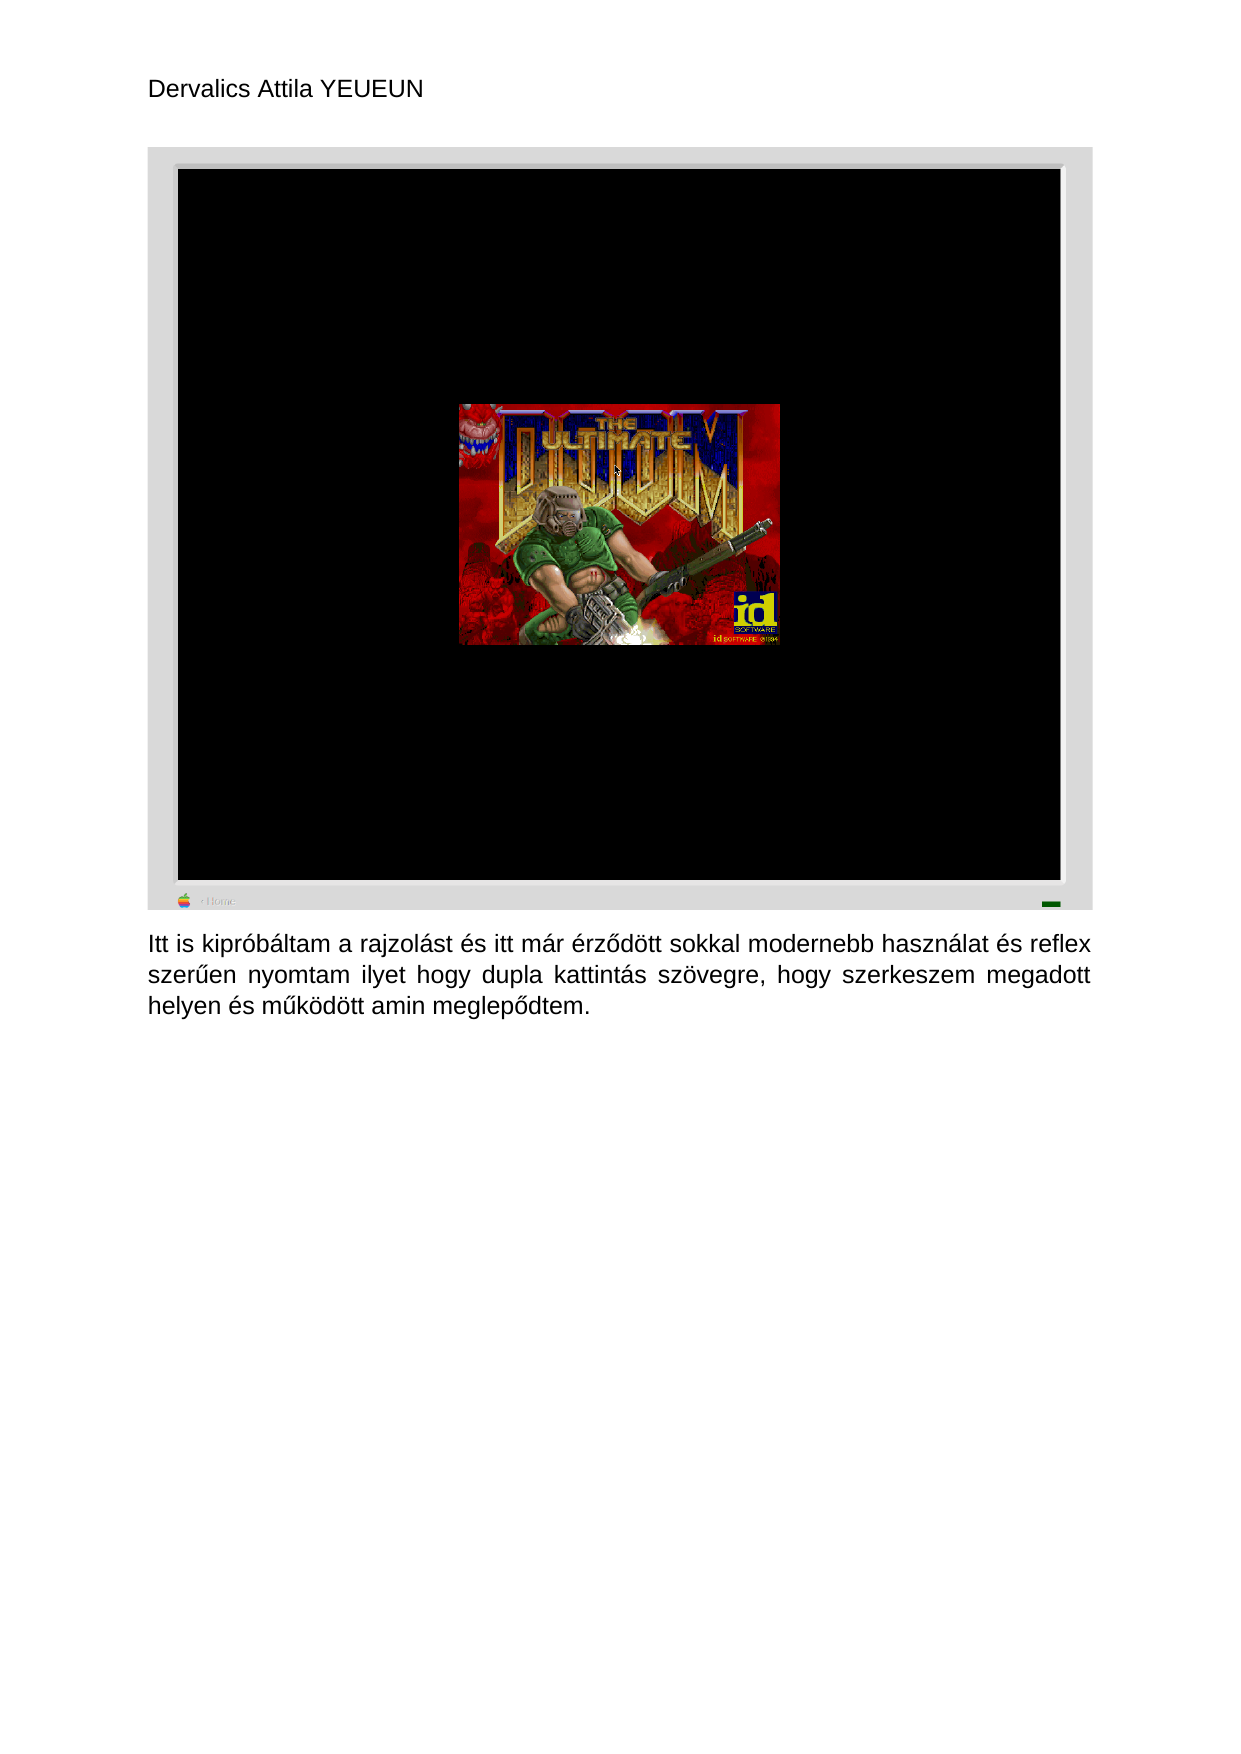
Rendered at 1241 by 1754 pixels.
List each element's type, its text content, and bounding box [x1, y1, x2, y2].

picture [147, 147, 1093, 910]
text Itt is kipróbáltam a rajzolást és itt már érződött sokkal modernebb használat és reflex szerűen nyomtam ilyet hogy dupla kattintás szövegre, hogy szerkeszem megadott helyen és működött amin meglepődtem. [148, 929, 1092, 1019]
